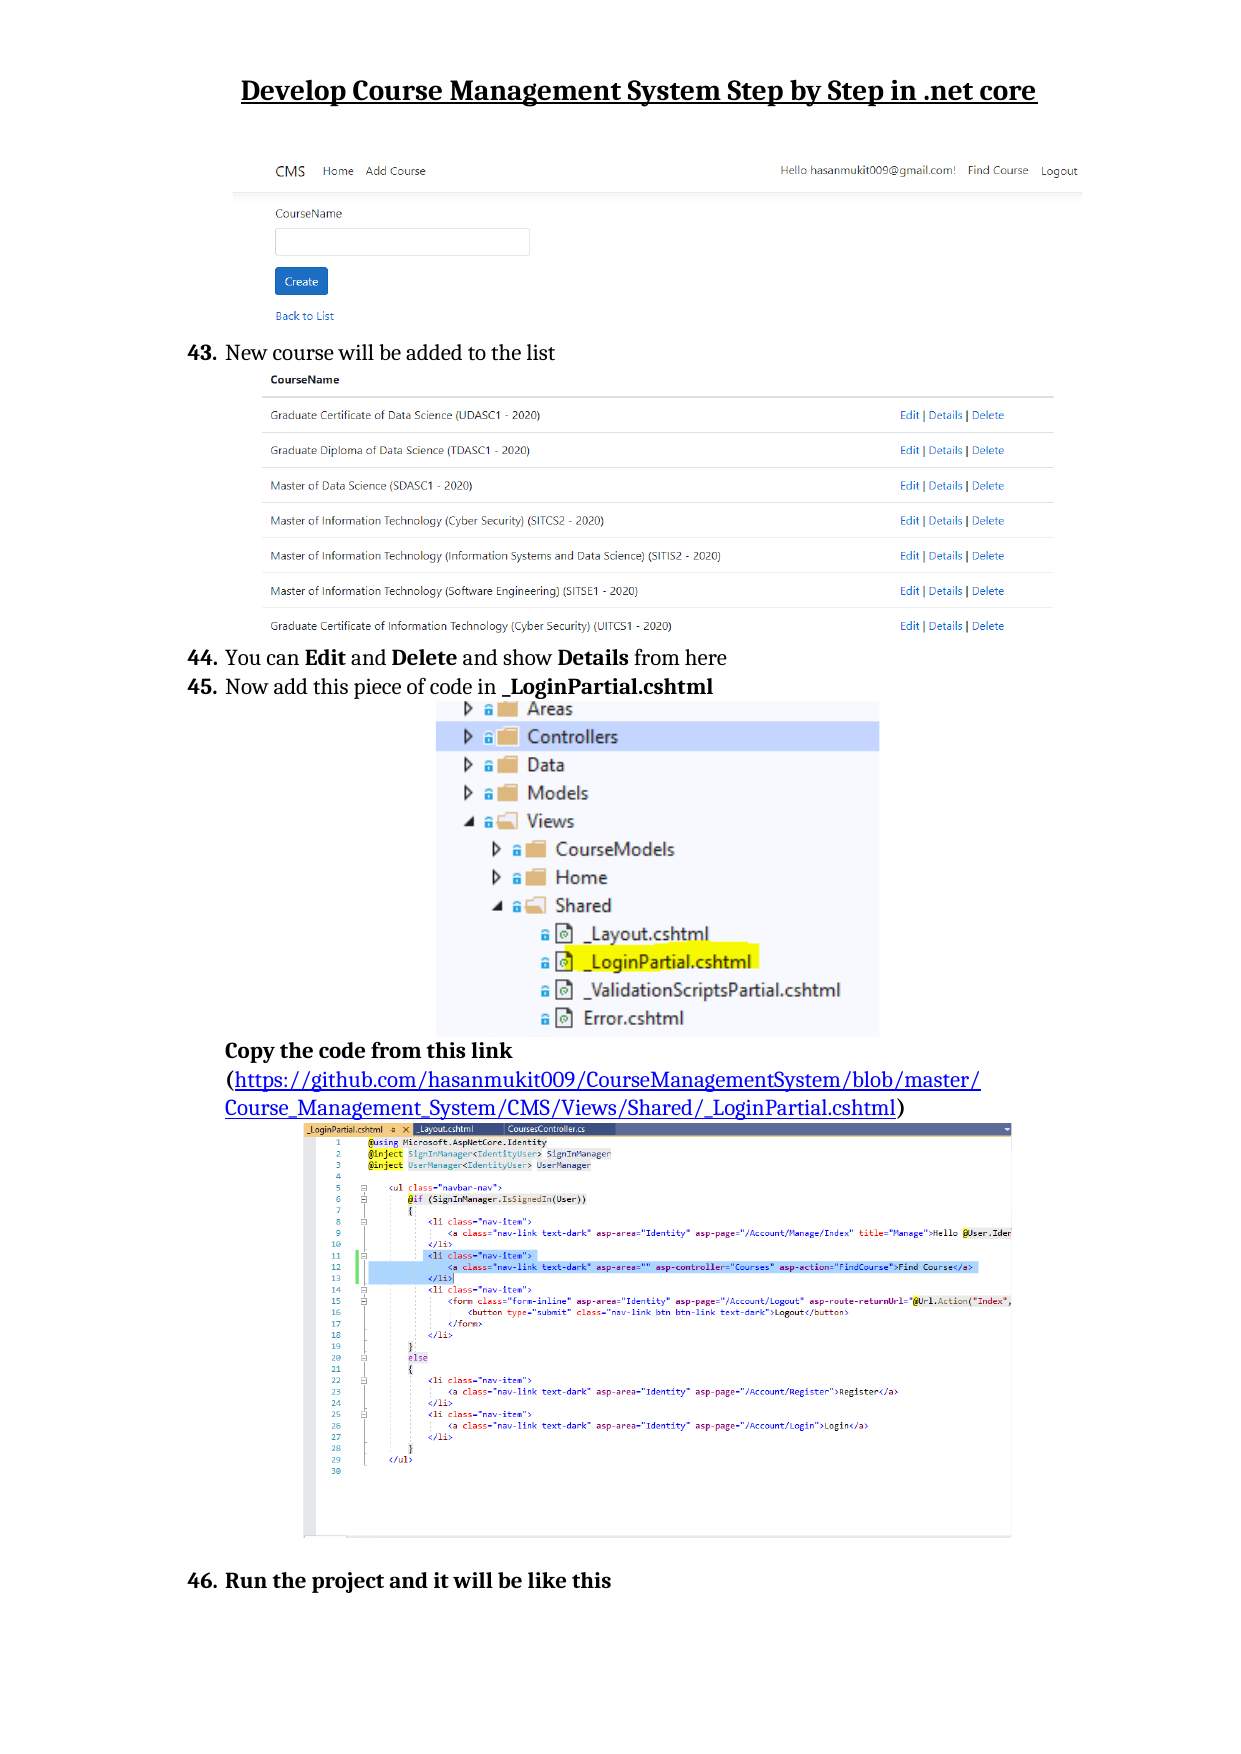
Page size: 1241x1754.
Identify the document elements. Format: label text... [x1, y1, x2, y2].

list Now add this piece of code in _LoginPartial.cshtml [187, 673, 1090, 700]
list New course will be added to the list [187, 340, 1090, 366]
list You can Edit and Delete and show Details from here [187, 645, 1090, 671]
picture [435, 701, 880, 1037]
picture [303, 1123, 1012, 1538]
list Copy the code from this link (https://github.com/hasanmukit009/CourseManagementSystem/blob/master/Course_Management_System/CMS/Views/Shared/_LoginPartial.cshtml) [225, 1038, 1090, 1122]
picture [232, 150, 1083, 338]
list Run the project and it will be like this [187, 1568, 1090, 1594]
picture [261, 368, 1054, 643]
